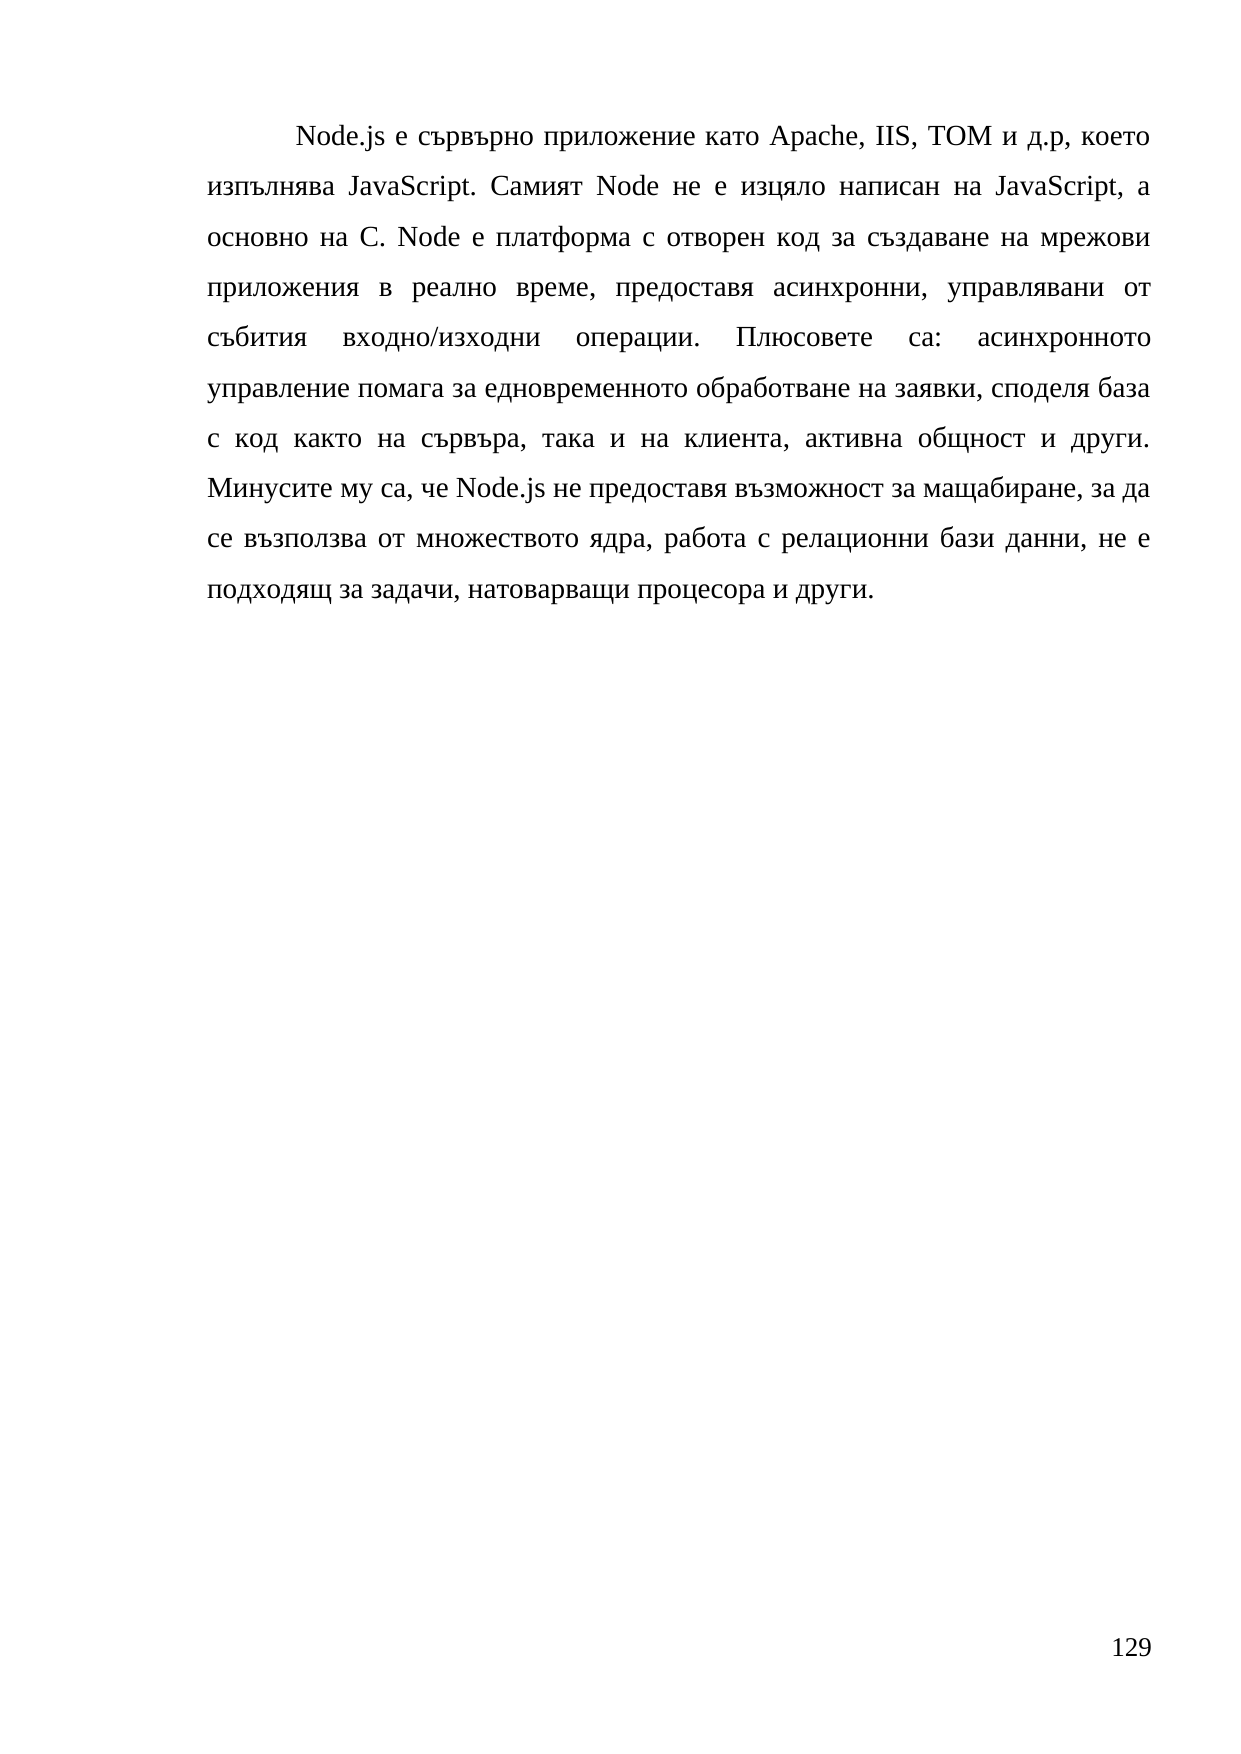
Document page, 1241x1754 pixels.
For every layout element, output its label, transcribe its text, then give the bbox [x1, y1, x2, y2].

text Node.js е сървърно приложение като Apache, IIS, TOM и д.р, което изпълнява JavaScript. Самият Node не е изцяло написан на JavaScript, а основно на C. Node е платформа с отворен код за създаване на мрежови приложения в реално време, предоставя асинхронни, управлявани от събития входно/изходни операции. Плюсовете са: асинхронното управление помага за едновременното обработване на заявки, споделя база с код както на сървъра, така и на клиента, активна общност и други. Минусите му са, че Node.js не предоставя възможност за мащабиране, за да се възползва от множеството ядра, работа с релационни бази данни, не е подходящ за задачи, натоварващи процесора и други. [207, 118, 1152, 604]
